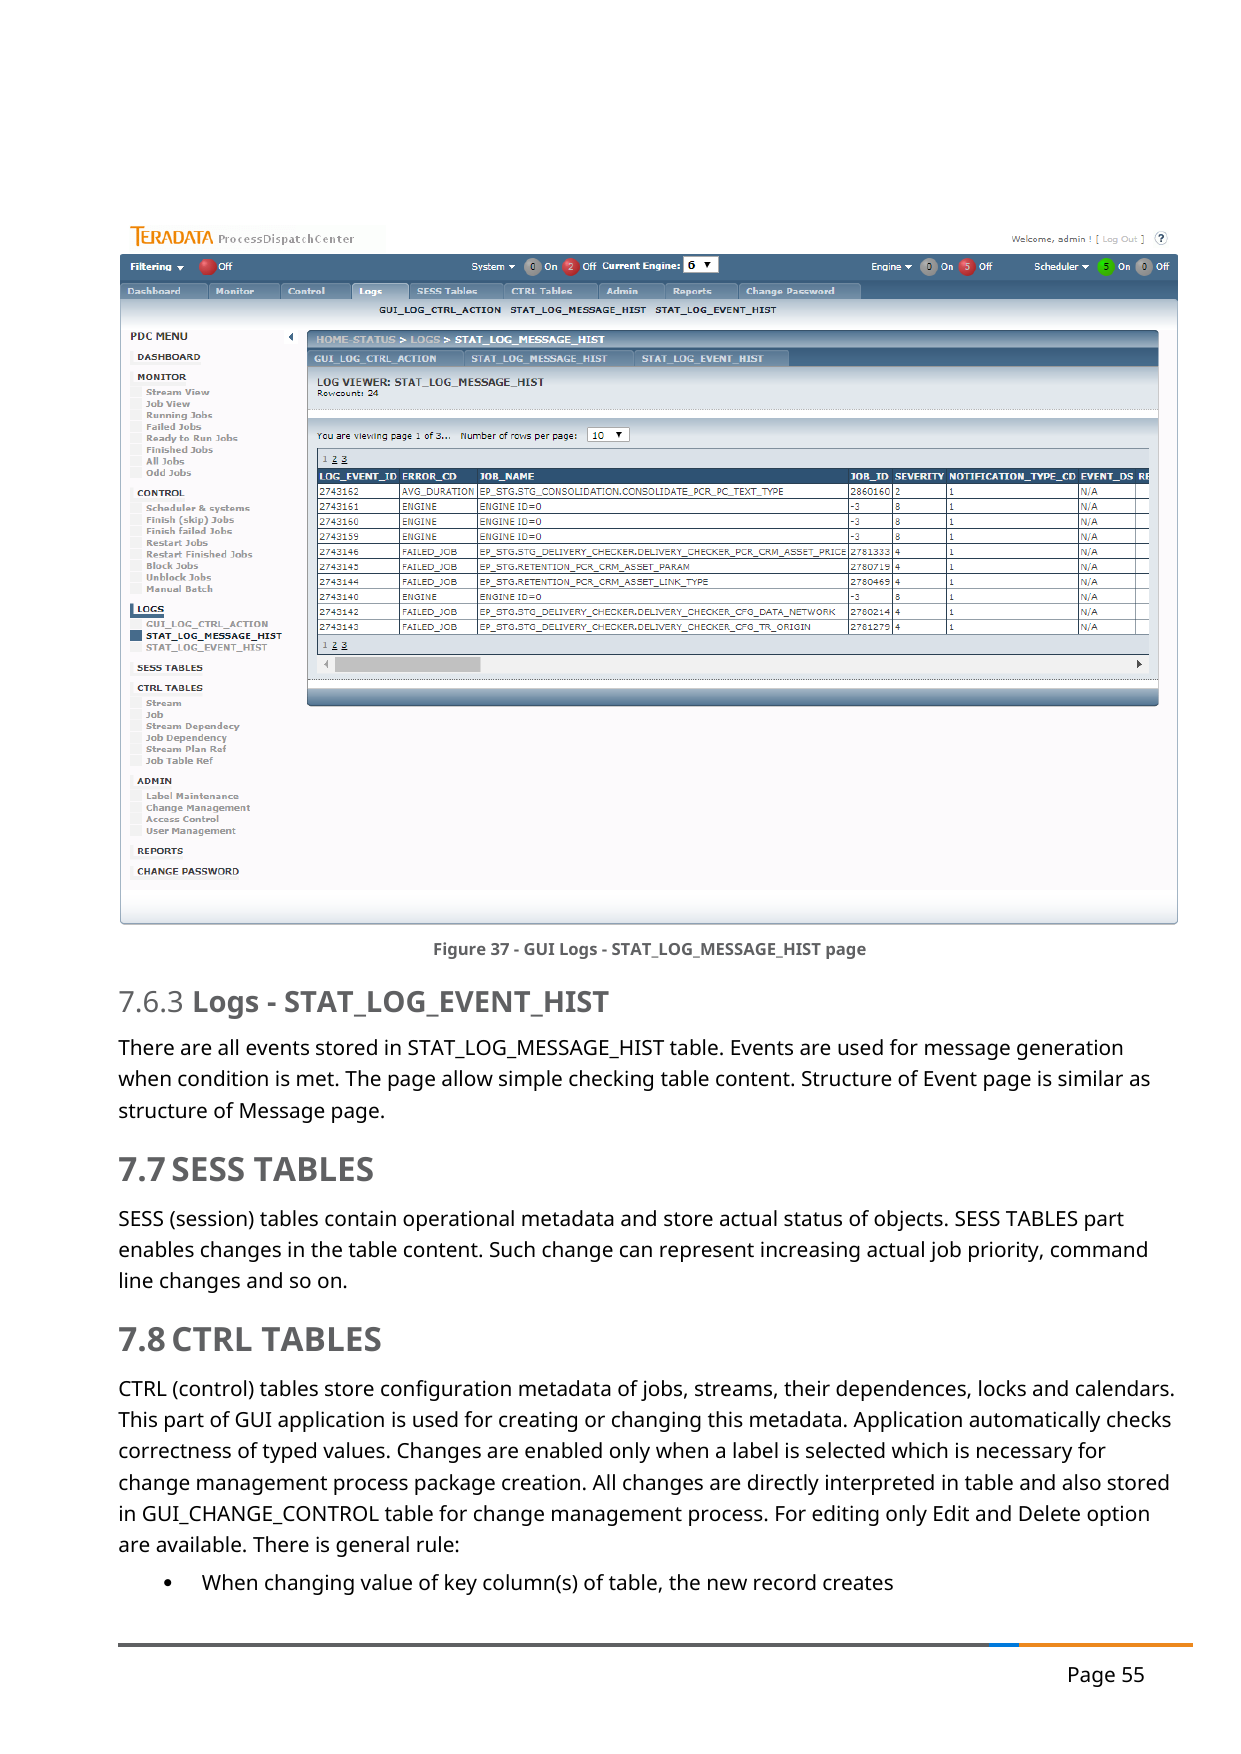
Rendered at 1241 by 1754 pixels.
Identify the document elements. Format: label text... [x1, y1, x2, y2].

subtitle Logs - STAT_LOG_EVENT_HIST [118, 981, 1181, 1021]
list When changing value of key column(s) of table, the new record creates [164, 1568, 1181, 1596]
text CTRL (control) tables store configuration metadata of jobs, streams, their dependences, locks and calendars. This part of GUI application is used for creating or changing this metadata. Application automatically checks correctness of typed values. Changes are enabled only when a label is selected which is necessary for change management process package creation. All changes are directly interpreted in table and also stored in GUI_CHANGE_CONTROL table for change management process. For editing only Edit and Delete option are available. There is general rule: [118, 1374, 1181, 1559]
text There are all events stored in STAT_LOG_MESSAGE_HIST table. Events are used for message generation when condition is met. The page allow simple checking table content. Structure of Event page is similar as structure of Message page. [118, 1033, 1181, 1124]
subtitle SESS TABLES [118, 1146, 1181, 1191]
subtitle CTRL TABLES [118, 1316, 1181, 1362]
picture [118, 224, 1182, 929]
text SESS (session) tables contain operational metadata and store actual status of objects. SESS TABLES part enables changes in the table content. Such change can represent increasing actual job priority, command line changes and so on. [118, 1204, 1181, 1295]
